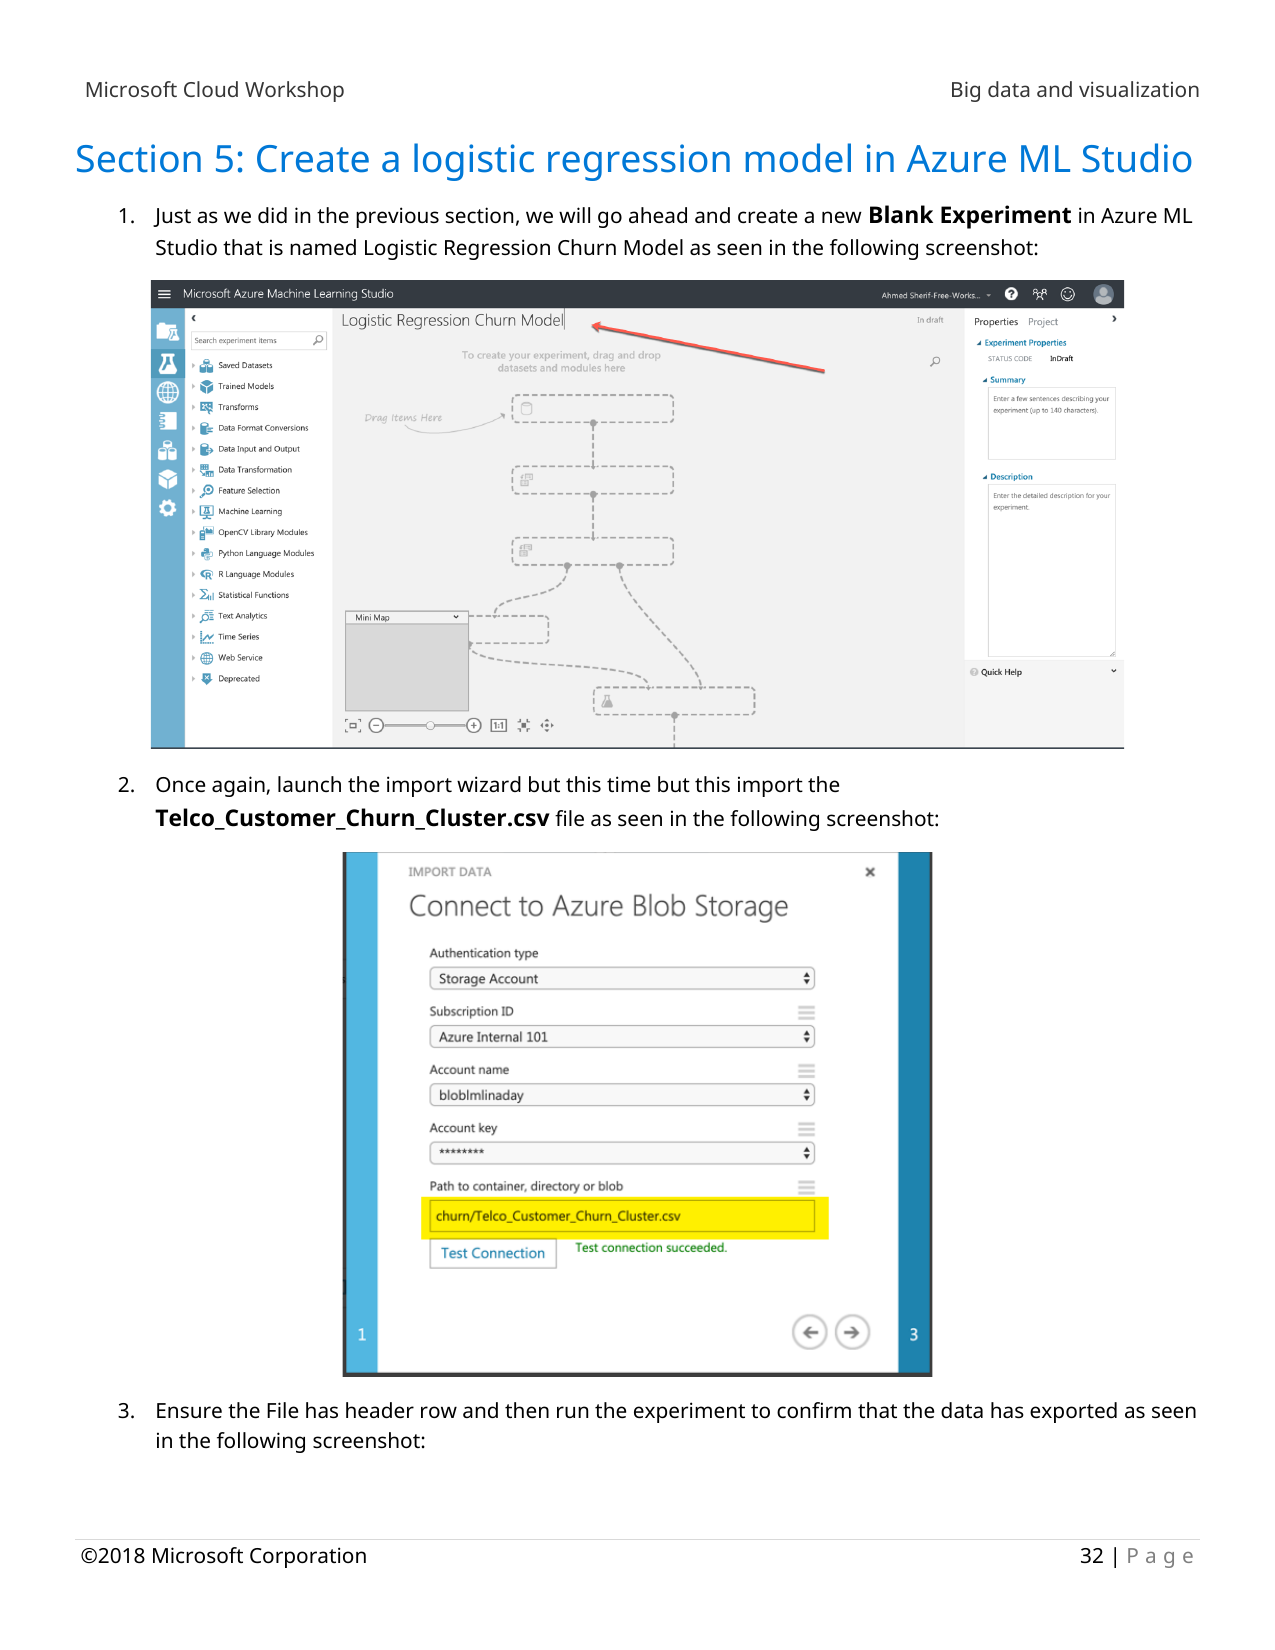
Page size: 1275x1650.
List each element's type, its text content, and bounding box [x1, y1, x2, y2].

subtitle Section 5: Create a logistic regression model in Azure ML Studio [75, 132, 1200, 183]
picture [150, 280, 1125, 749]
list Just as we did in the previous section, we will go ahead and create a new Blank Experiment in Azure ML Studio that is named Logistic Regression Churn Model as seen in the following screenshot: [118, 199, 1200, 261]
picture [342, 852, 933, 1377]
list Ensure the File has header row and then run the experiment to confirm that the data has exported as seen in the following screenshot: [118, 1396, 1200, 1455]
list Once again, launch the import wizard but this time but this import the Telco_Customer_Churn_Cluster.csv file as seen in the following screenshot: [118, 768, 1200, 833]
